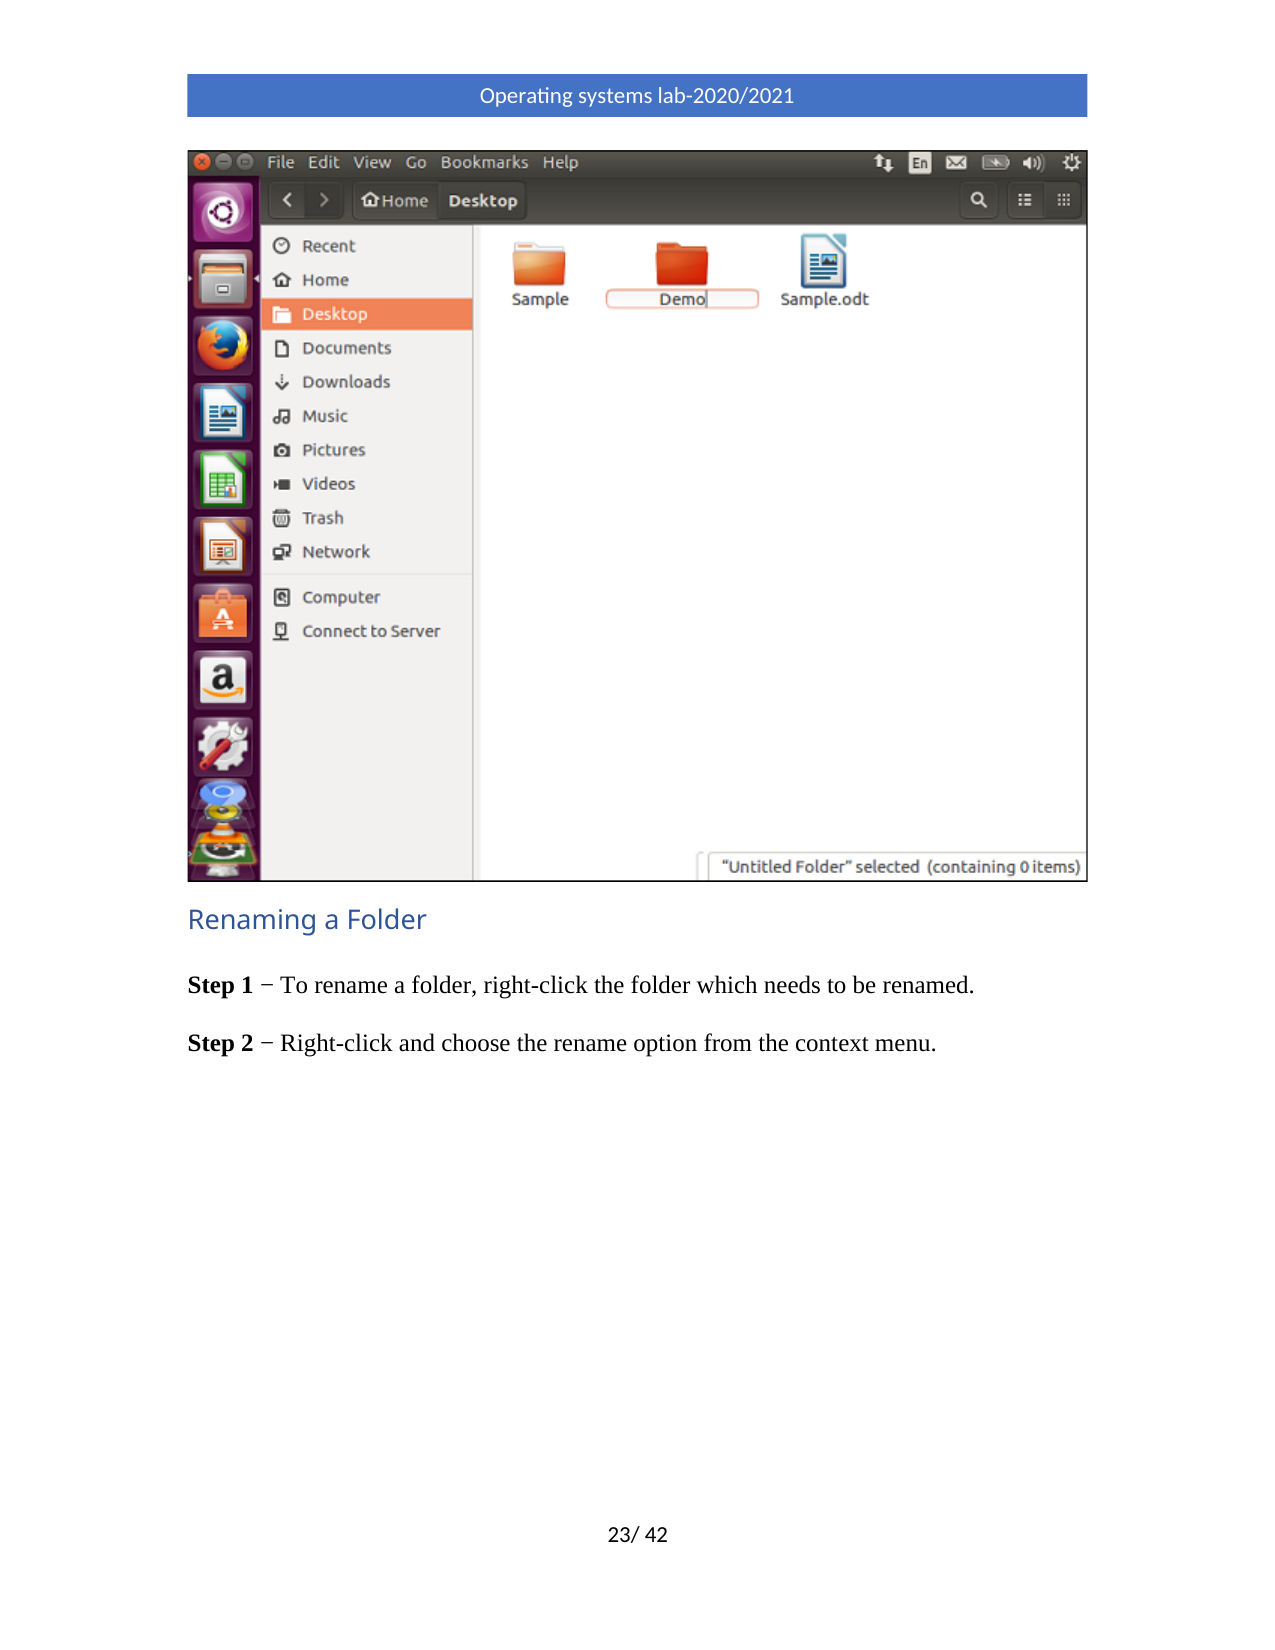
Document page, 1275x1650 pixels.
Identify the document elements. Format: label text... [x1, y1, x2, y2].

picture [187, 150, 1088, 882]
subtitle Renaming a Folder [187, 901, 1087, 938]
text Step 1 − To rename a folder, right-click the folder which needs to be renamed. [187, 970, 1087, 998]
text Step 2 − Right-click and choose the rename option from the context menu. [187, 1028, 1087, 1056]
